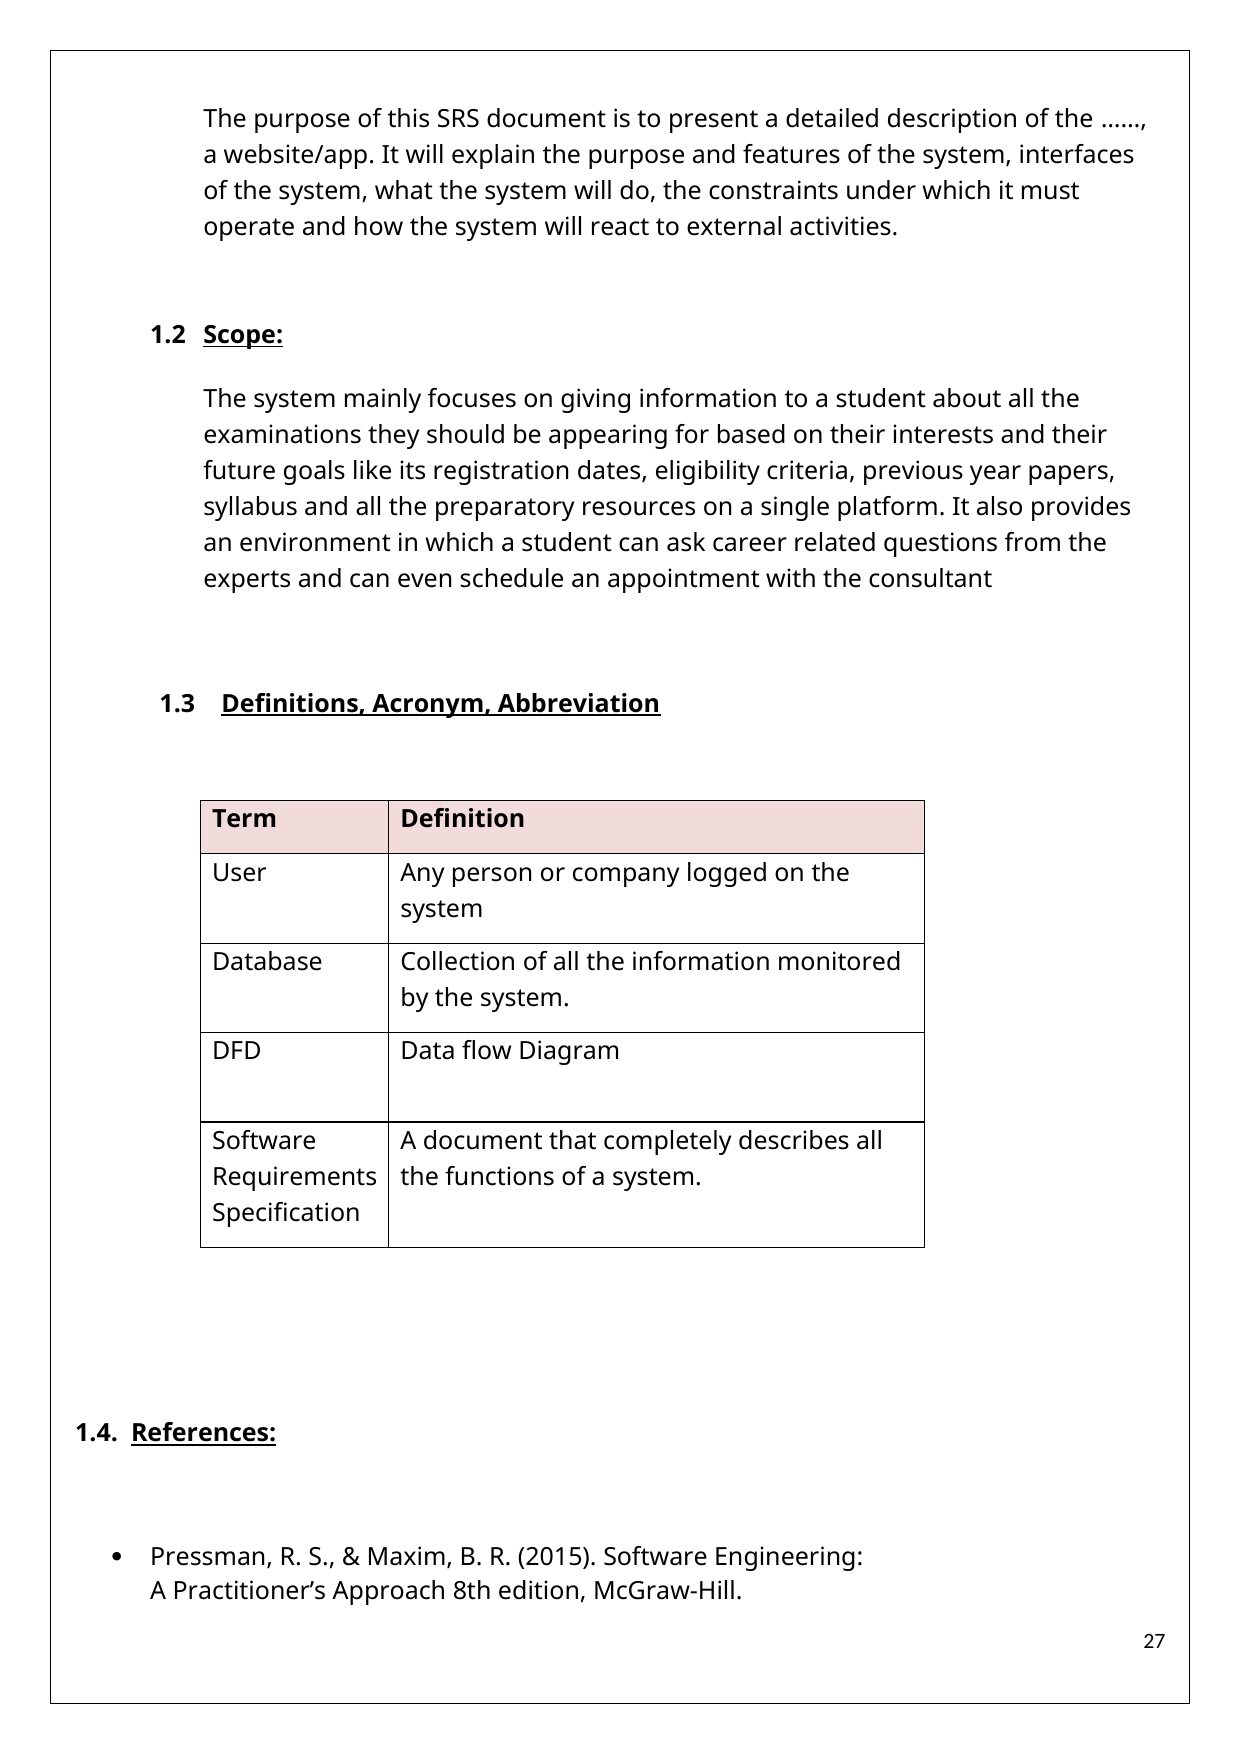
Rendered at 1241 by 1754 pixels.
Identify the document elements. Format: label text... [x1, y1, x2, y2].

table_header Term [201, 801, 388, 853]
table_cell Collection of all the information monitored by the system. [389, 944, 924, 1032]
text 1.3 Definitions, Acronym, Abbreviation [75, 685, 1165, 719]
table_cell A document that completely describes all the functions of a system. [389, 1123, 924, 1247]
text 1.4. References: [75, 1415, 1165, 1449]
list Scope: [150, 317, 1165, 351]
list The system mainly focuses on giving information to a student about all the examinations they should be appearing for based on their interests and their future goals like its registration dates, eligibility criteria, previous year papers, syllabus and all the preparatory resources on a single platform. It also provides an environment in which a student can ask career related questions from the experts and can even schedule an appointment with the consultant [203, 380, 1165, 595]
table_cell Any person or company logged on the system [389, 854, 924, 942]
table_header Definition [389, 801, 924, 853]
table_cell User [201, 854, 388, 942]
table_cell Software Requirements Specification [201, 1123, 388, 1247]
list Pressman, R. S., & Maxim, B. R. (2015). Software Engineering: [112, 1538, 1165, 1572]
list The purpose of this SRS document is to present a detailed description of the ……, a website/app. It will explain the purpose and features of the system, interfaces of the system, what the system will do, the constraints under which it must operate and how the system will react to external activities. [203, 100, 1165, 243]
list A Practitioner’s Approach 8th edition, McGraw-Hill. [150, 1572, 1165, 1606]
table_cell Database [201, 944, 388, 1032]
table_cell DFD [201, 1033, 388, 1121]
table_cell Data flow Diagram [389, 1033, 924, 1121]
